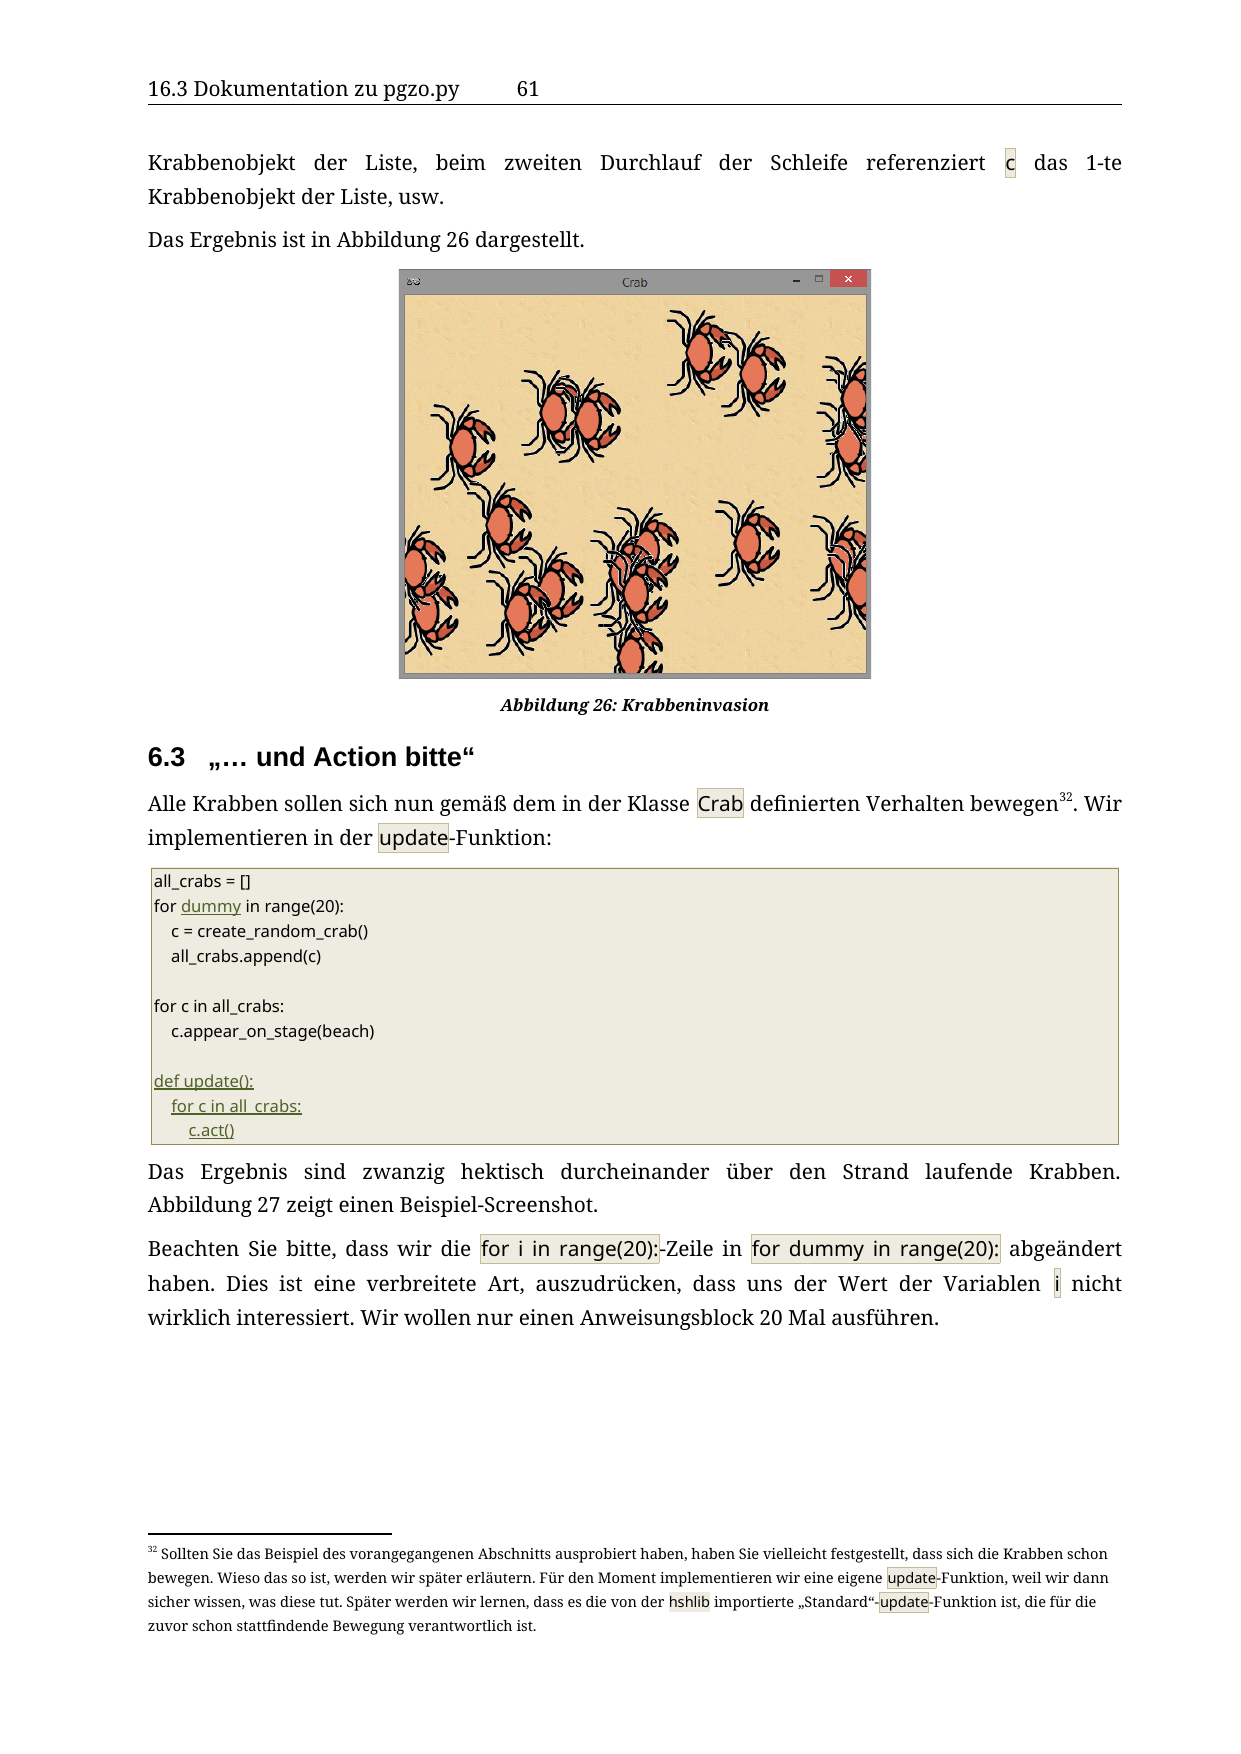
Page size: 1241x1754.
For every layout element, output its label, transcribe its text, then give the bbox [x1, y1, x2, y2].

text all_crabs.append(c) [152, 942, 1118, 967]
text for dummy in range(20): [152, 892, 1118, 917]
picture [398, 269, 872, 679]
text c.act() [152, 1116, 1118, 1144]
text Alle Krabben sollen sich nun gemäß dem in der Klasse Crab definierten Verhalten bewegen. Wir implementieren in der update-Funktion: [148, 788, 1122, 852]
text def update(): [152, 1067, 1118, 1092]
text Das Ergebnis sind zwanzig hektisch durcheinander über den Strand laufende Krabben. Abbildung 27 zeigt einen Beispiel-Screenshot. [148, 1157, 1122, 1219]
text for c in all_crabs: [152, 992, 1118, 1017]
text Das Ergebnis ist in Abbildung 26 dargestellt. [148, 226, 1122, 254]
text for c in all_crabs: [152, 1092, 1118, 1116]
text c = create_random_crab() [152, 917, 1118, 942]
subtitle „… und Action bitte“ [148, 741, 1122, 772]
text Beachten Sie bitte, dass wir die for i in range(20):-Zeile in for dummy in range(20): abgeändert haben. Dies ist eine verbreitete Art, auszudrücken, dass uns der Wert der Variablen i nicht wirklich interessiert. Wir wollen nur einen Anweisungsblock 20 Mal ausführen. [148, 1234, 1122, 1331]
text all_crabs = [] [152, 869, 1118, 892]
text c.appear_on_stage(beach) [152, 1017, 1118, 1042]
